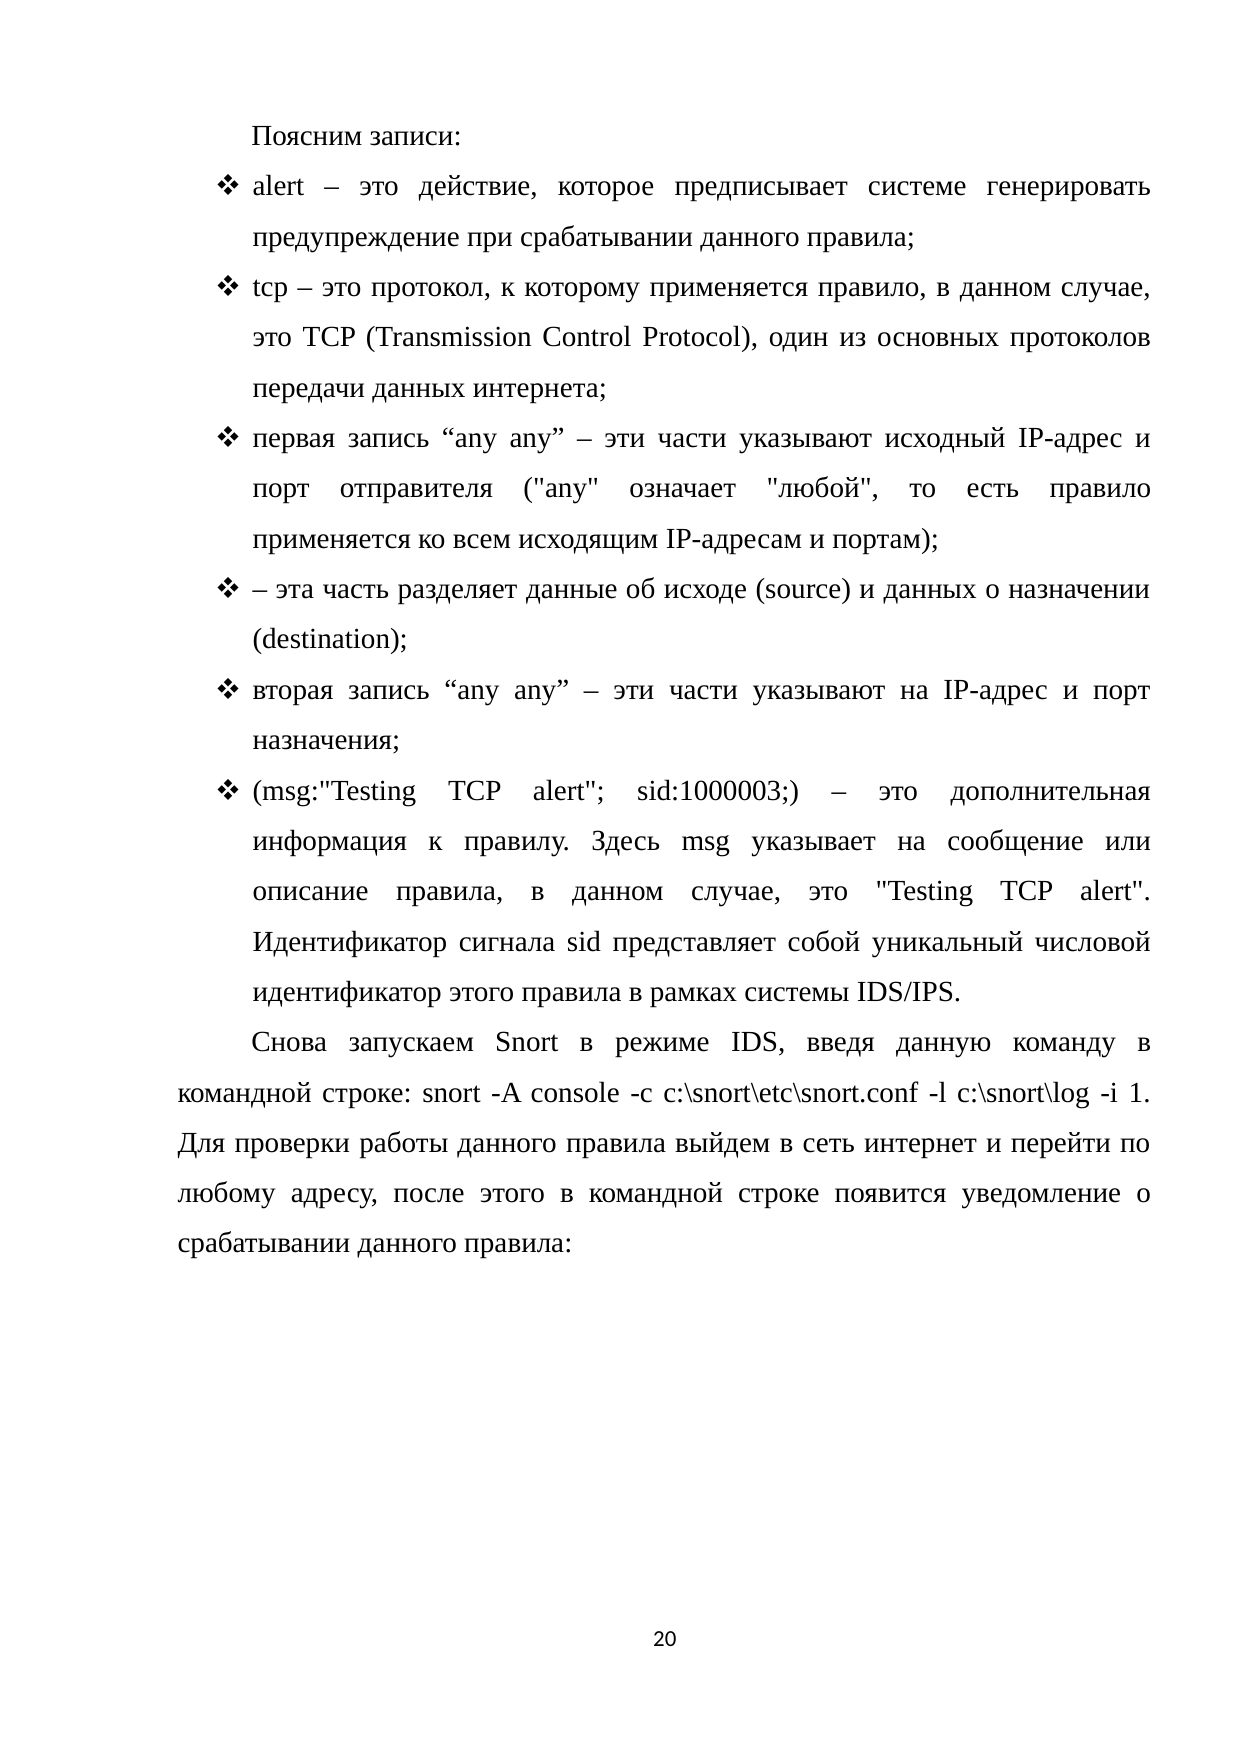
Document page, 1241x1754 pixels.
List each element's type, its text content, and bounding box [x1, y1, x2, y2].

text Снова запускаем Snort в режиме IDS, введя данную команду в командной строке: snort -A console -c c:\snort\etc\snort.conf -l c:\snort\log -i 1. Для проверки работы данного правила выйдем в сеть интернет и перейти по любому адресу, после этого в командной строке появится уведомление о срабатывании данного правила: [177, 1024, 1152, 1259]
list первая запись “any any” – эти части указывают исходный IP-адрес и порт отправителя ("any" означает "любой", то есть правило применяется ко всем исходящим IP-адресам и портам); [215, 420, 1152, 554]
list tcp – это протокол, к которому применяется правило, в данном случае, это TCP (Transmission Control Protocol), один из основных протоколов передачи данных интернета; [215, 269, 1152, 403]
list – эта часть разделяет данные об исходе (source) и данных о назначении (destination); [215, 571, 1152, 655]
text Поясним записи: [177, 118, 1152, 152]
list (msg:"Testing TCP alert"; sid:1000003;) – это дополнительная информация к правилу. Здесь msg указывает на сообщение или описание правила, в данном случае, это "Testing TCP alert". Идентификатор сигнала sid представляет собой уникальный числовой идентификатор этого правила в рамках системы IDS/IPS. [215, 773, 1152, 1008]
list аlert – это действие, которое предписывает системе генерировать предупреждение при срабатывании данного правила; [215, 168, 1152, 252]
list вторая запись “any any” – эти части указывают на IP-адрес и порт назначения; [215, 672, 1152, 756]
